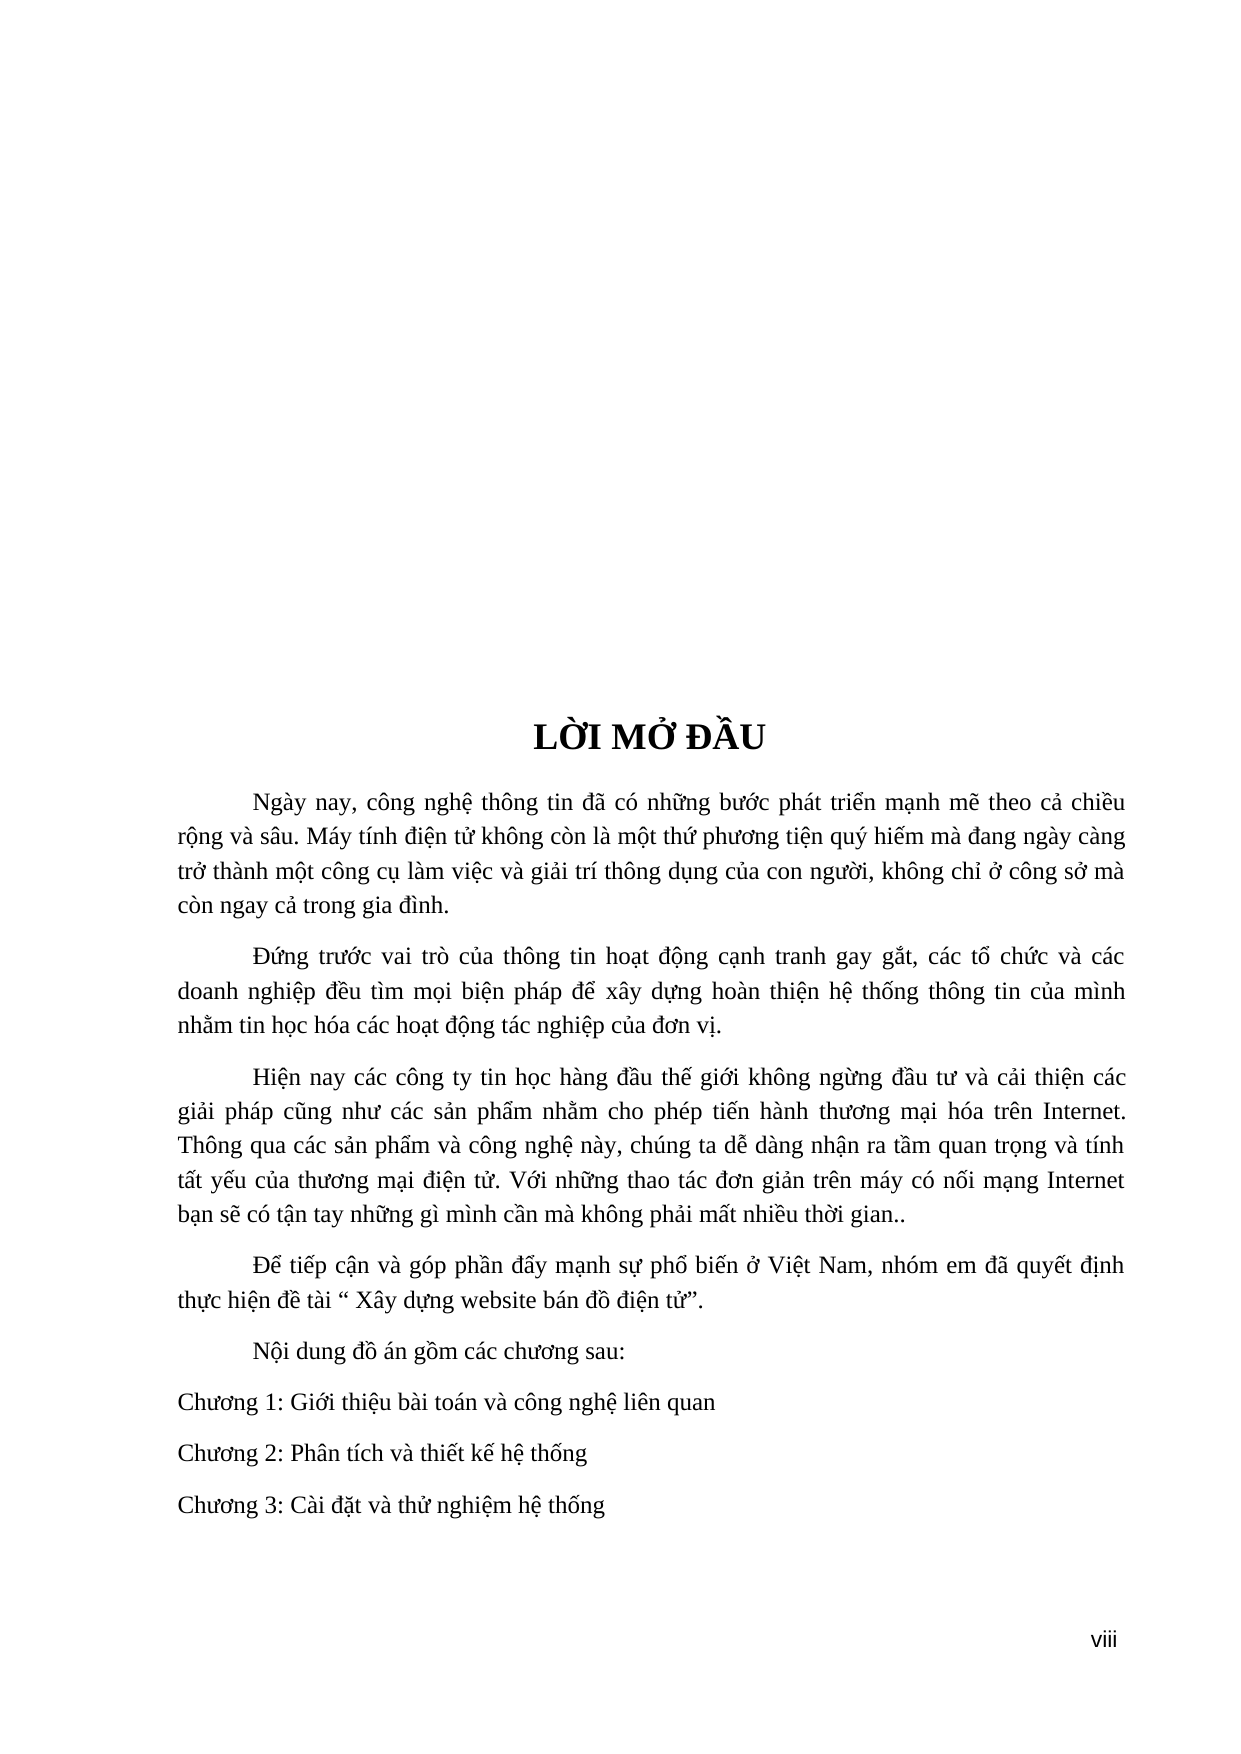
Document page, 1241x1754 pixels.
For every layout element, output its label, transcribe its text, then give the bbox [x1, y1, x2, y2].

text Để tiếp cận và góp phần đẩy mạnh sự phổ biến ở Việt Nam, nhóm em đã quyết định thực hiện đề tài “ Xây dựng website bán đồ điện tử”. [177, 1251, 1127, 1314]
text Hiện nay các công ty tin học hàng đầu thế giới không ngừng đầu tư và cải thiện các giải pháp cũng như các sản phẩm nhằm cho phép tiến hành thương mại hóa trên Internet. Thông qua các sản phẩm và công nghệ này, chúng ta dễ dàng nhận ra tầm quan trọng và tính tất yếu của thương mại điện tử. Với những thao tác đơn giản trên máy có nối mạng Internet bạn sẽ có tận tay những gì mình cần mà không phải mất nhiều thời gian.. [177, 1062, 1127, 1228]
text Đứng trước vai trò của thông tin hoạt động cạnh tranh gay gắt, các tổ chức và các doanh nghiệp đều tìm mọi biện pháp để xây dựng hoàn thiện hệ thống thông tin của mình nhằm tin học hóa các hoạt động tác nghiệp của đơn vị. [177, 941, 1127, 1039]
text Ngày nay, công nghệ thông tin đã có những bước phát triển mạnh mẽ theo cả chiều rộng và sâu. Máy tính điện tử không còn là một thứ phương tiện quý hiếm mà đang ngày càng trở thành một công cụ làm việc và giải trí thông dụng của con người, không chỉ ở công sở mà còn ngay cả trong gia đình. [177, 787, 1127, 919]
text Chương 2: Phân tích và thiết kế hệ thống [177, 1438, 1127, 1467]
subtitle LỜI MỞ ĐẦU [177, 714, 1122, 757]
text Chương 3: Cài đặt và thử nghiệm hệ thống [177, 1490, 1127, 1518]
text Nội dung đồ án gồm các chương sau: [177, 1336, 1127, 1365]
text Chương 1: Giới thiệu bài toán và công nghệ liên quan [177, 1387, 1127, 1416]
